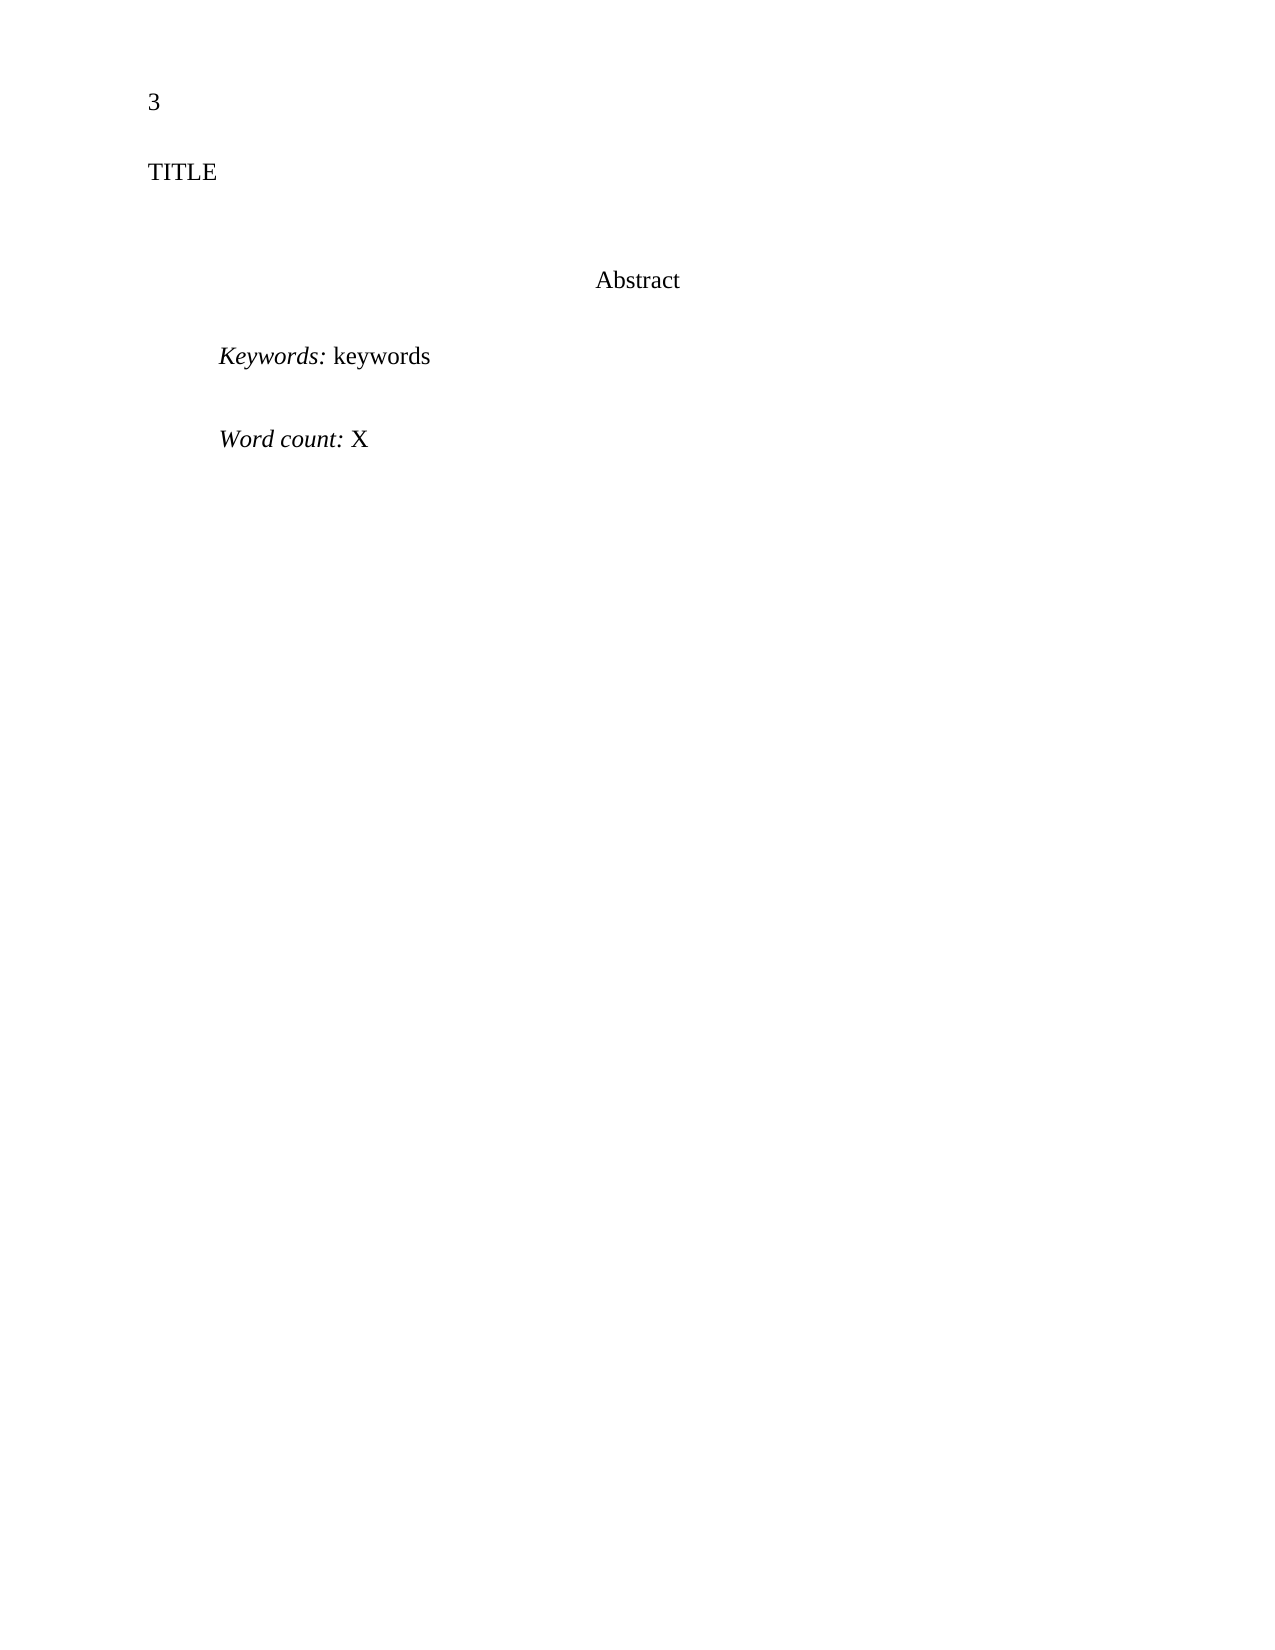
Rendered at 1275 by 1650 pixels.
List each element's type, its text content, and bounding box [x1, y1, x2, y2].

text Word count: X [148, 424, 1127, 452]
text Keywords: keywords [148, 341, 1127, 370]
text Abstract [148, 265, 1127, 294]
